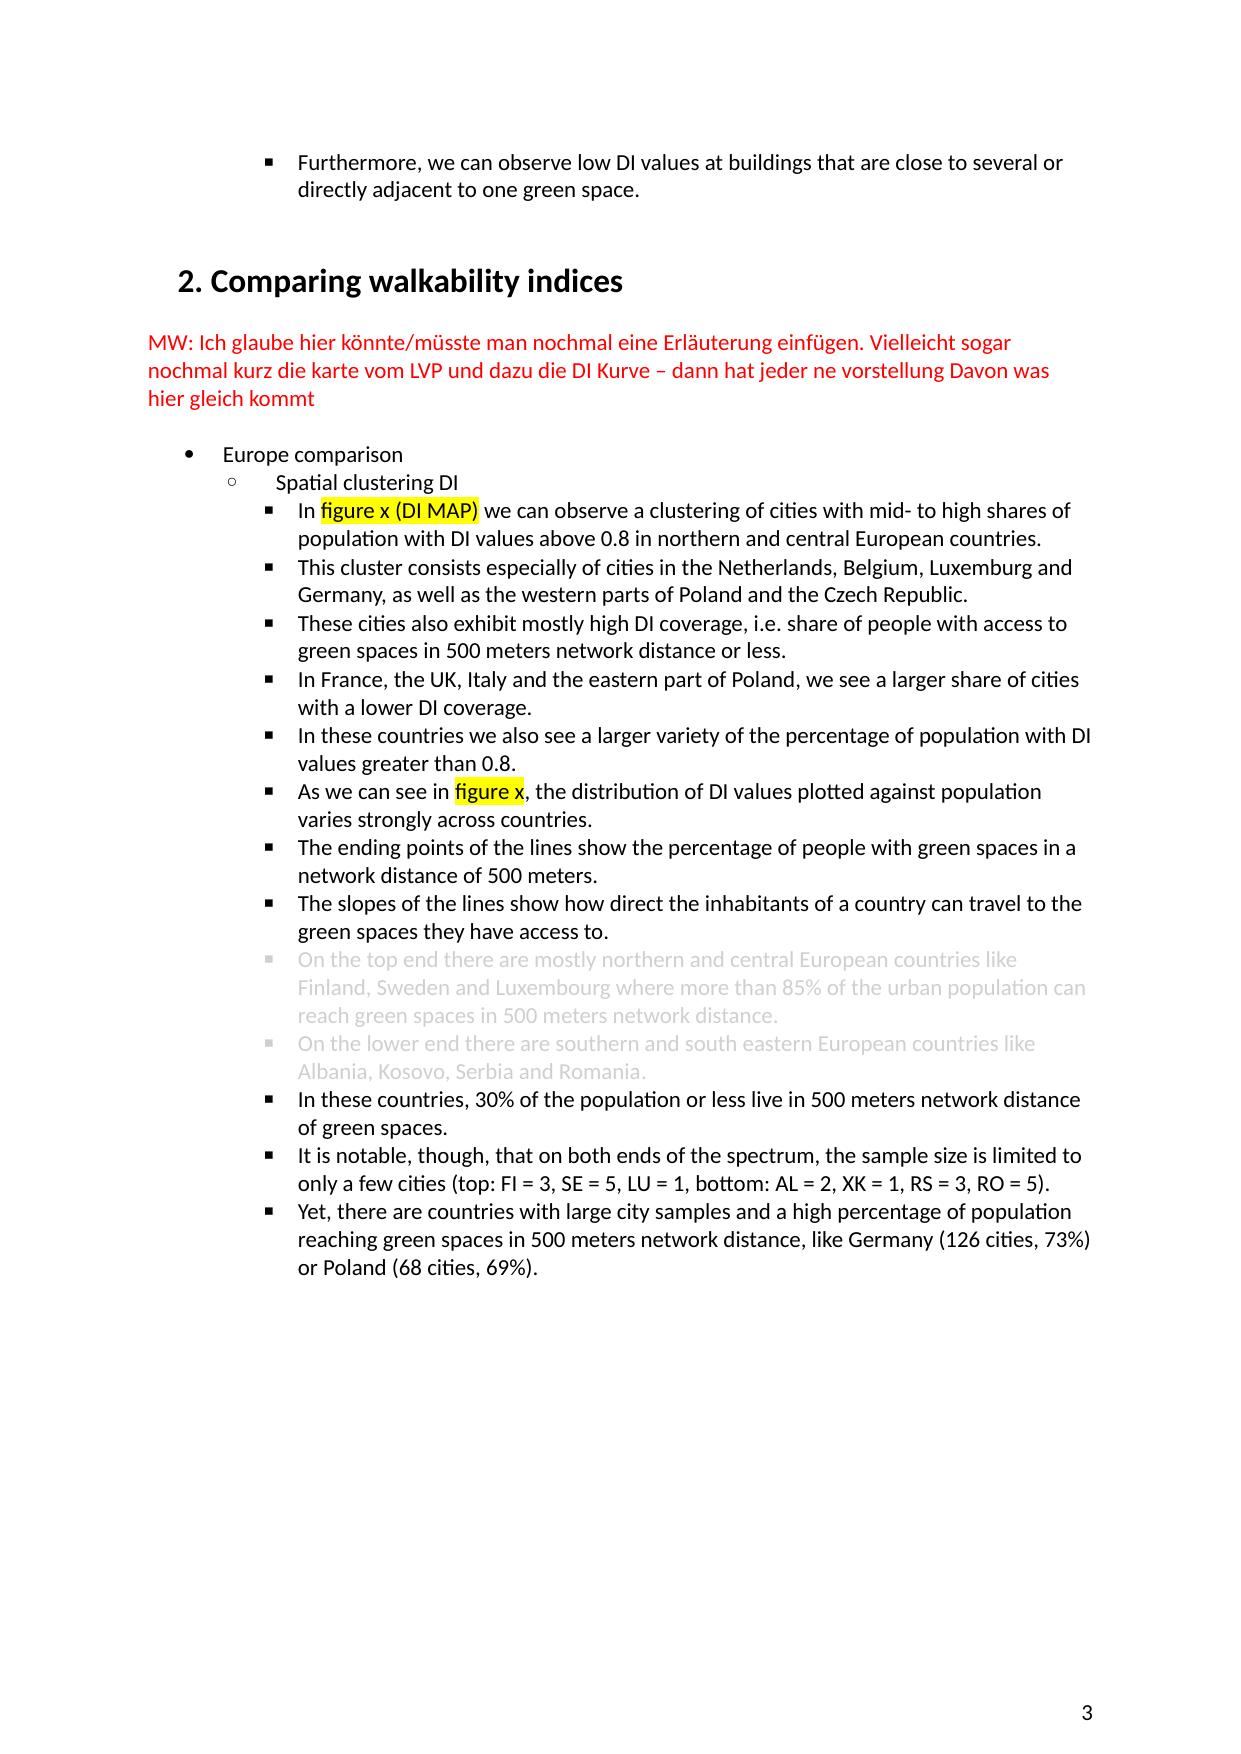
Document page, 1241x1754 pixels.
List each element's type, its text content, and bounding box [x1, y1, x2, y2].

text 2. Comparing walkability indices [177, 260, 1093, 300]
list In France, the UK, Italy and the eastern part of Poland, we see a larger share of cities with a lower DI coverage. [260, 665, 1093, 721]
list These cities also exhibit mostly high DI coverage, i.e. share of people with access to green spaces in 500 meters network distance or less. [260, 609, 1093, 665]
list Yet, there are countries with large city samples and a high percentage of population reaching green spaces in 500 meters network distance, like Germany (126 cities, 73%) or Poland (68 cities, 69%). [260, 1197, 1093, 1281]
list In these countries we also see a larger variety of the percentage of population with DI values greater than 0.8. [260, 721, 1093, 777]
list In figure x (DI MAP) we can observe a clustering of cities with mid- to high shares of population with DI values above 0.8 in northern and central European countries. [260, 497, 1093, 553]
list In these countries, 30% of the population or less live in 500 meters network distance of green spaces. [260, 1085, 1093, 1141]
list As we can see in figure x, the distribution of DI values plotted against population varies strongly across countries. [260, 777, 1093, 833]
list On the lower end there are southern and south eastern European countries like Albania, Kosovo, Serbia and Romania. [260, 1029, 1093, 1085]
list It is notable, though, that on both ends of the spectrum, the sample size is limited to only a few cities (top: FI = 3, SE = 5, LU = 1, bottom: AL = 2, XK = 1, RS = 3, RO = 5). [260, 1141, 1093, 1197]
list Furthermore, we can observe low DI values at buildings that are close to several or directly adjacent to one green space. [260, 148, 1093, 204]
list The slopes of the lines show how direct the inhabitants of a country can travel to the green spaces they have access to. [260, 889, 1093, 945]
list On the top end there are mostly northern and central European countries like Finland, Sweden and Luxembourg where more than 85% of the urban population can reach green spaces in 500 meters network distance. [260, 945, 1093, 1029]
list This cluster consists especially of cities in the Netherlands, Belgium, Luxemburg and Germany, as well as the western parts of Poland and the Czech Republic. [260, 553, 1093, 609]
text MW: Ich glaube hier könnte/müsste man nochmal eine Erläuterung einfügen. Vielleicht sogar nochmal kurz die karte vom LVP und dazu die DI Kurve – dann hat jeder ne vorstellung Davon was hier gleich kommt [148, 328, 1093, 412]
list The ending points of the lines show the percentage of people with green spaces in a network distance of 500 meters. [260, 833, 1093, 889]
list Spatial clustering DI [223, 468, 1093, 497]
list Europe comparison [185, 441, 1093, 468]
